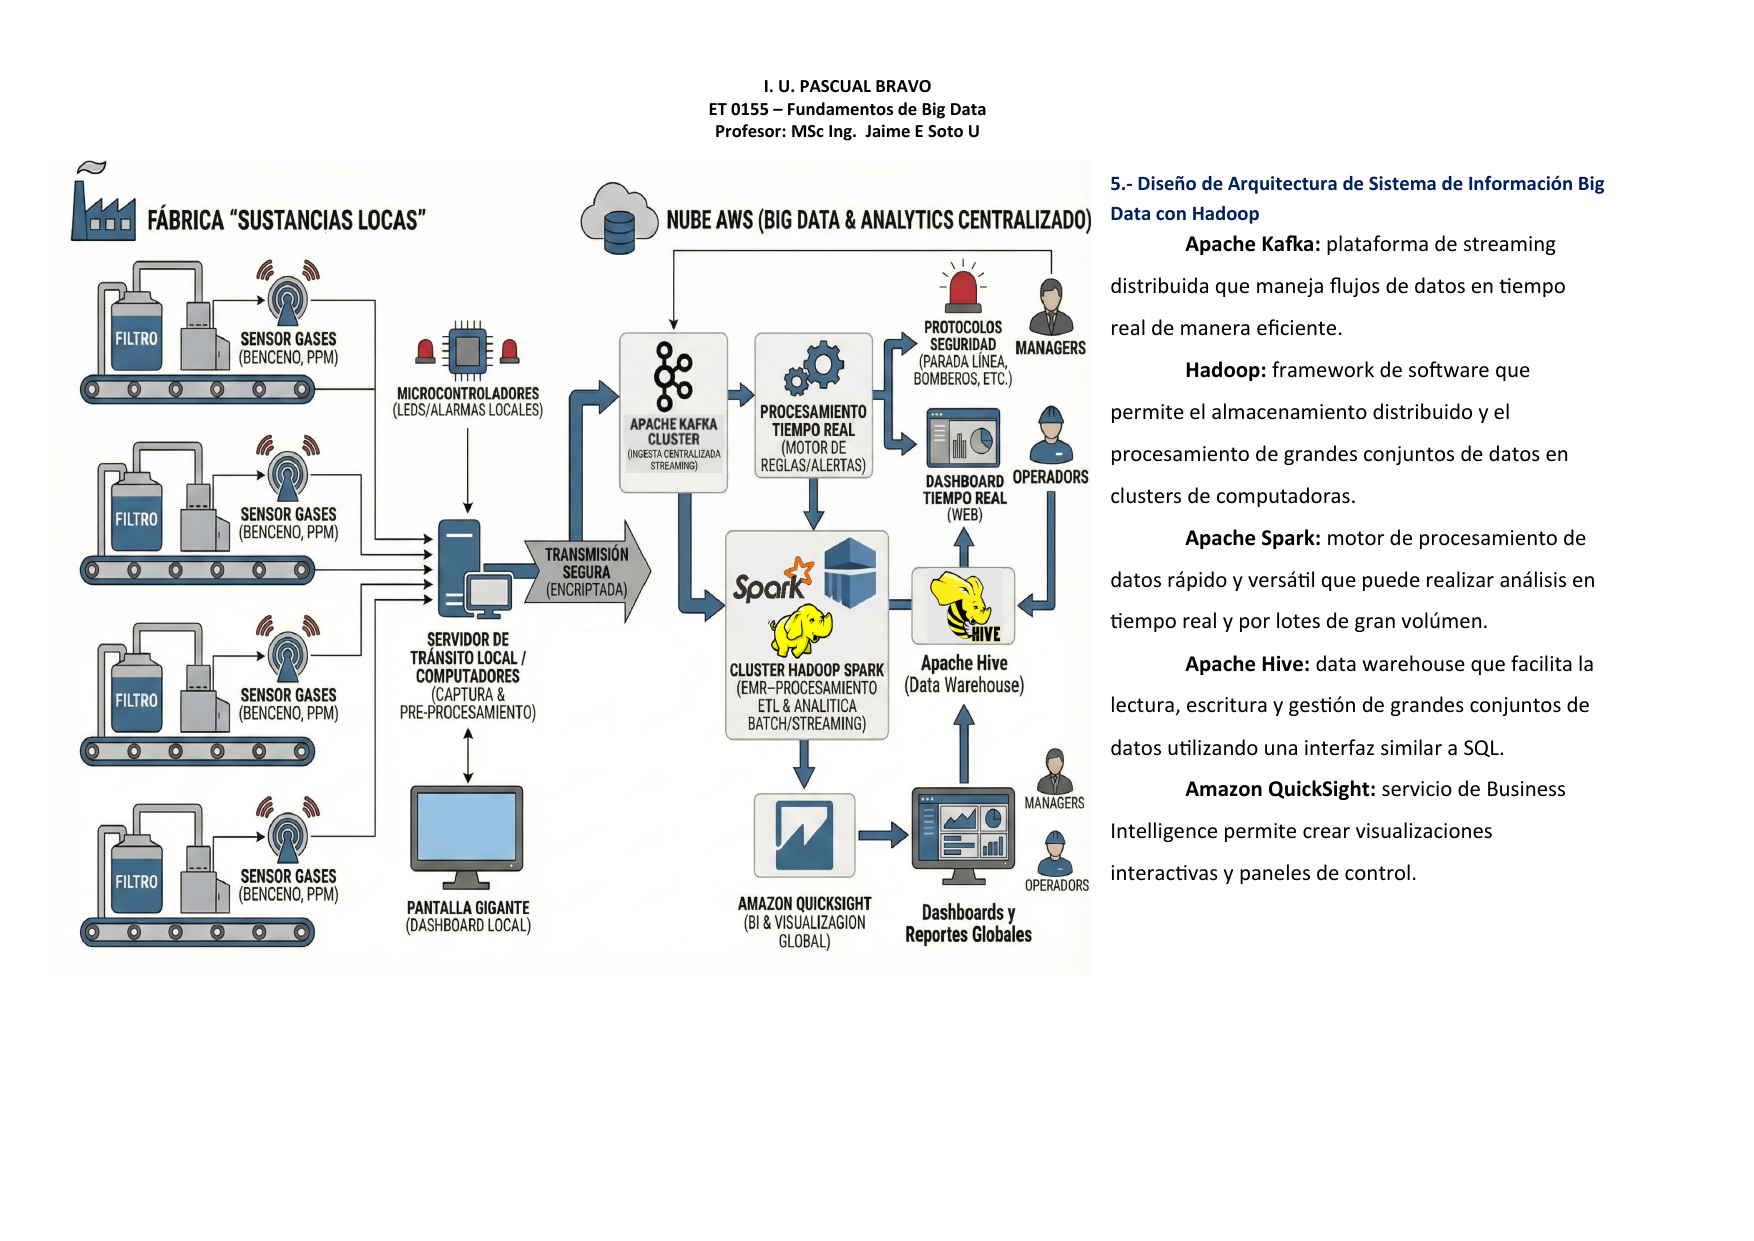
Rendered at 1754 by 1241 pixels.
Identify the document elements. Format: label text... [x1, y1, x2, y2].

text Apache Hive: data warehouse que facilita la lectura, escritura y gestión de grandes conjuntos de datos utilizando una interfaz similar a SQL. [1092, 649, 1606, 761]
picture [47, 159, 1092, 977]
text 5.- Diseño de Arquitectura de Sistema de Información Big Data con Hadoop [1092, 171, 1606, 225]
text Hadoop: framework de software que permite el almacenamiento distribuido y el procesamiento de grandes conjuntos de datos en clusters de computadoras. [1092, 355, 1606, 509]
text Apache Spark: motor de procesamiento de datos rápido y versátil que puede realizar análisis en tiempo real y por lotes de gran volúmen. [1092, 523, 1606, 635]
text Amazon QuickSight: servicio de Business Intelligence permite crear visualizaciones interactivas y paneles de control. [1092, 774, 1606, 887]
text Apache Kafka: plataforma de streaming distribuida que maneja flujos de datos en tiempo real de manera eficiente. [1092, 229, 1606, 341]
